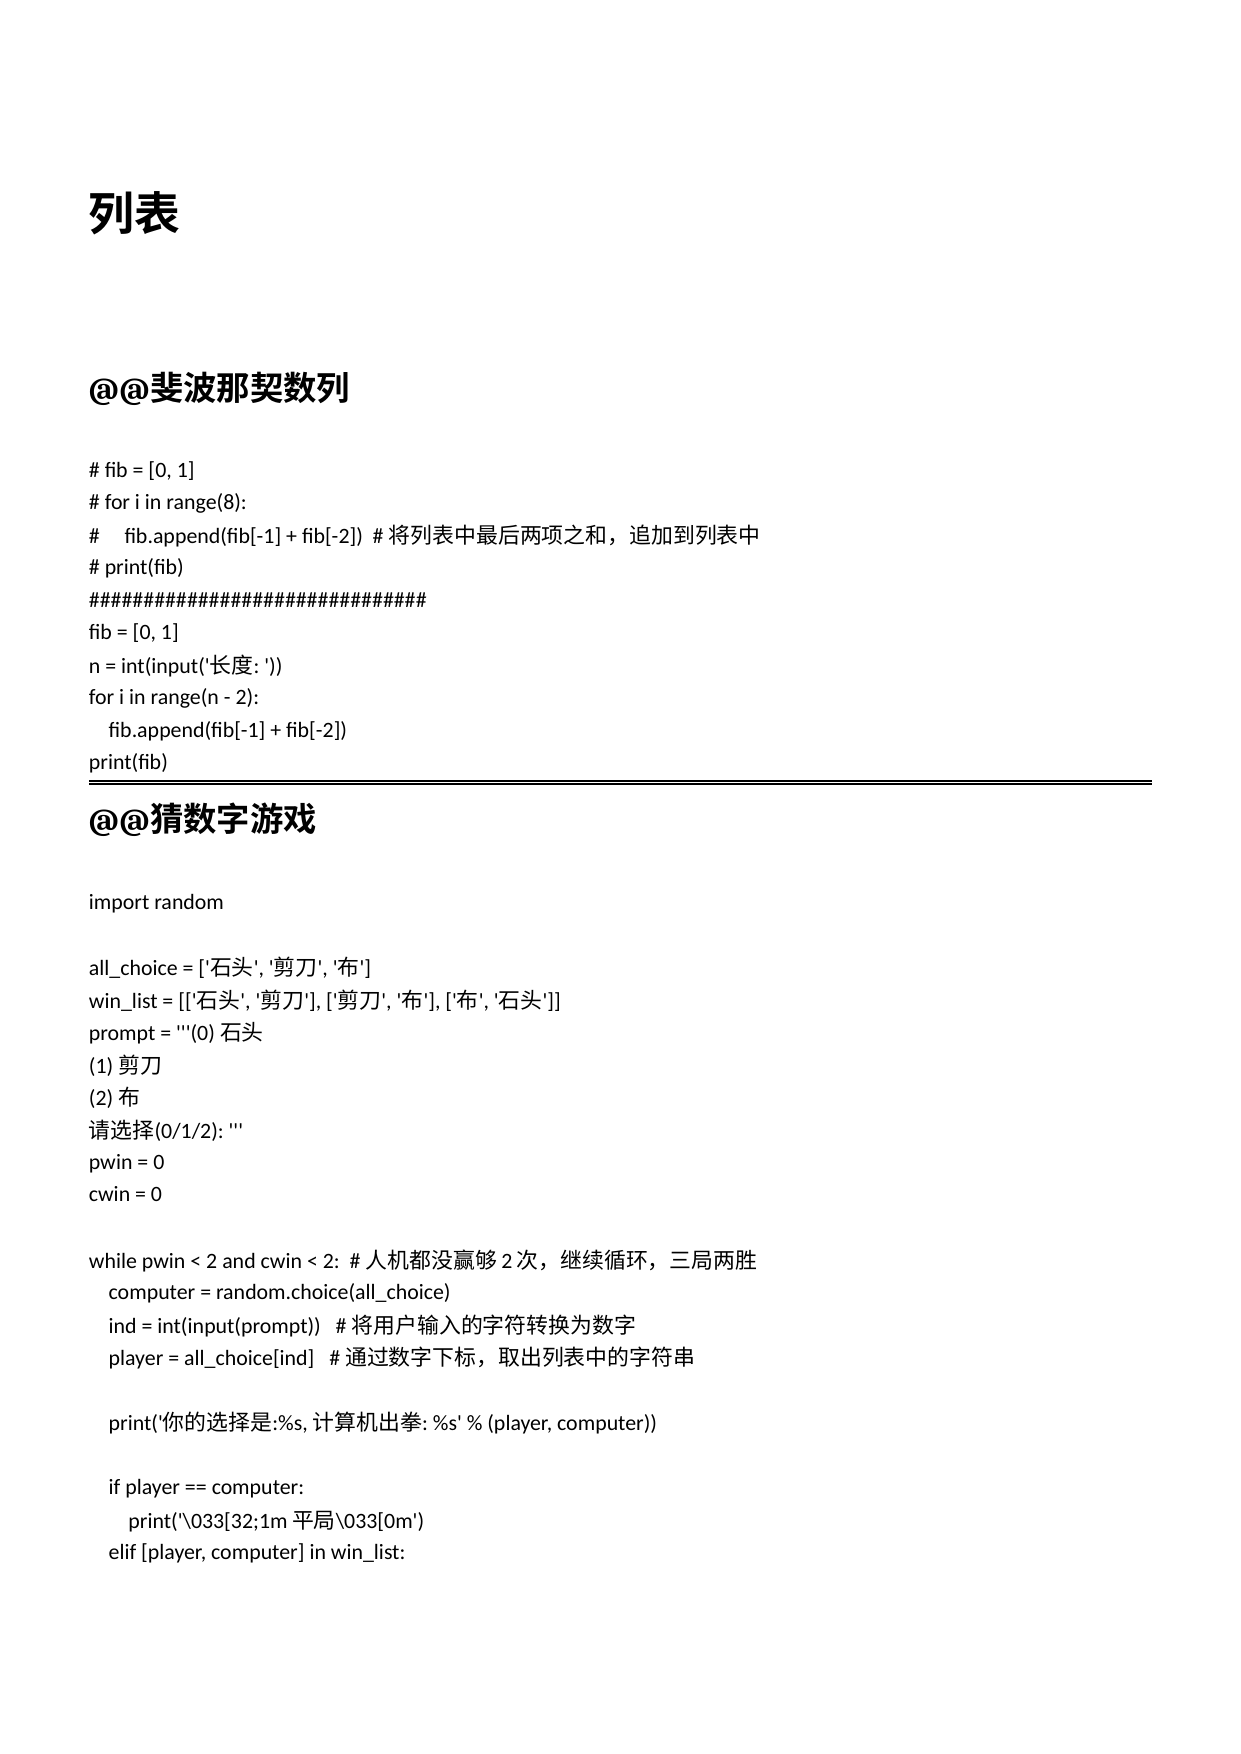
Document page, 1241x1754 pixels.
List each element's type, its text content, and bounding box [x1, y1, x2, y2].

text (2) 布 [89, 1080, 1152, 1112]
text computer = random.choice(all_choice) [89, 1275, 1152, 1307]
text # for i in range(8): [89, 486, 1152, 518]
text fib = [0, 1] [89, 616, 1152, 648]
text ind = int(input(prompt)) # 将用户输入的字符转换为数字 [89, 1307, 1152, 1340]
text player = all_choice[ind] # 通过数字下标，取出列表中的字符串 [89, 1340, 1152, 1372]
text print('\033[32;1m平局\033[0m') [89, 1502, 1152, 1535]
text if player == computer: [89, 1470, 1152, 1502]
text fib.append(fib[-1] + fib[-2]) [89, 713, 1152, 746]
text pwin = 0 [89, 1145, 1152, 1177]
text 请选择(0/1/2): ''' [89, 1112, 1152, 1145]
text import random [89, 885, 1152, 917]
text print('你的选择是:%s, 计算机出拳: %s' % (player, computer)) [89, 1405, 1152, 1437]
subtitle @@猜数字游戏 [89, 785, 1152, 850]
text elif [player, computer] in win_list: [89, 1535, 1152, 1567]
text ############################### [89, 583, 1152, 616]
text while pwin < 2 and cwin < 2: # 人机都没赢够2次，继续循环，三局两胜 [89, 1242, 1152, 1275]
text cwin = 0 [89, 1177, 1152, 1210]
text (1) 剪刀 [89, 1047, 1152, 1080]
text # print(fib) [89, 551, 1152, 583]
subtitle @@斐波那契数列 [89, 353, 1152, 418]
text print(fib) [89, 746, 1152, 780]
text # fib = [0, 1] [89, 453, 1152, 486]
text prompt = '''(0) 石头 [89, 1015, 1152, 1047]
text win_list = [['石头', '剪刀'], ['剪刀', '布'], ['布', '石头']] [89, 982, 1152, 1015]
text for i in range(n - 2): [89, 681, 1152, 713]
subtitle 列表 [89, 162, 1152, 259]
text n = int(input('长度: ')) [89, 648, 1152, 681]
text # fib.append(fib[-1] + fib[-2]) # 将列表中最后两项之和，追加到列表中 [89, 518, 1152, 551]
text all_choice = ['石头', '剪刀', '布'] [89, 950, 1152, 982]
